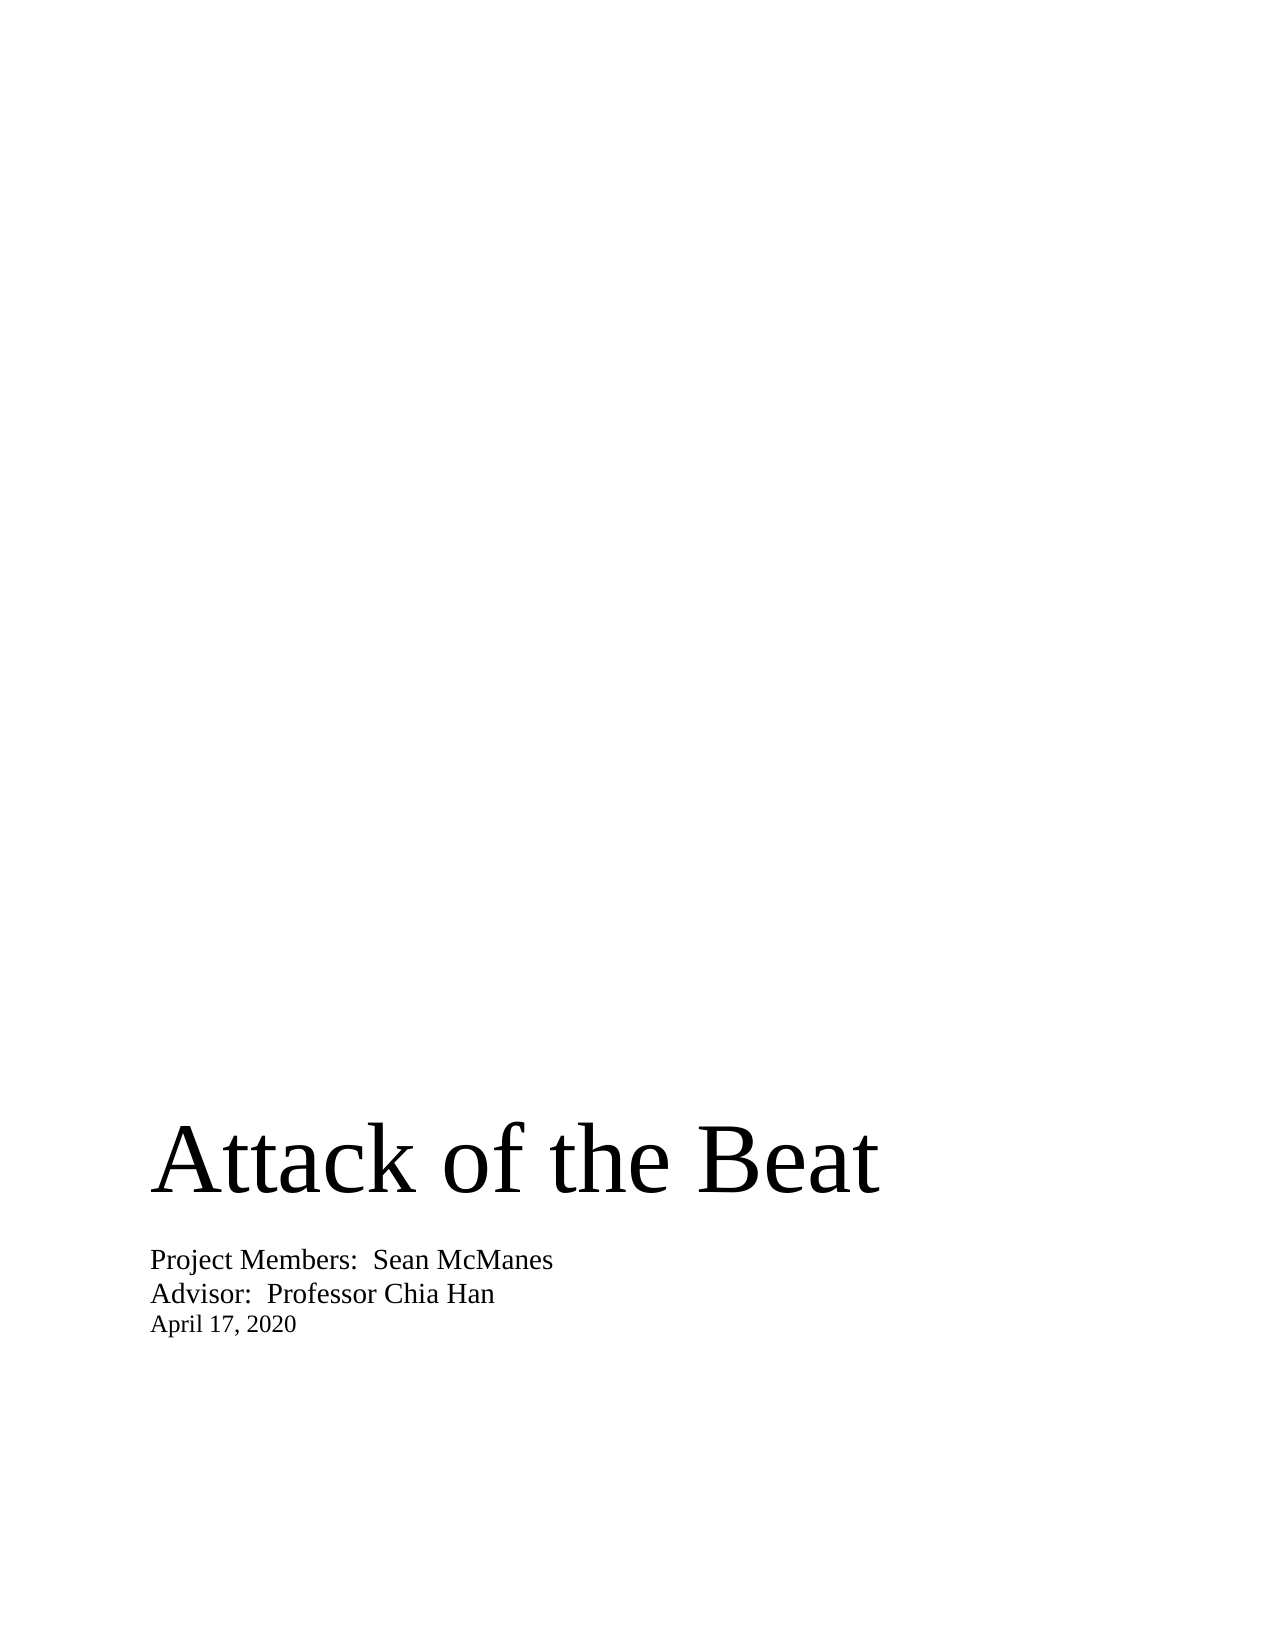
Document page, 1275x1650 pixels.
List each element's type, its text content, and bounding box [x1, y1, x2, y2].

text Project Members: Sean McManes [150, 1242, 1125, 1276]
text April 17, 2020 [150, 1309, 1125, 1338]
text Advisor: Professor Chia Han [150, 1276, 1125, 1309]
text Attack of the Beat [150, 1099, 1125, 1214]
